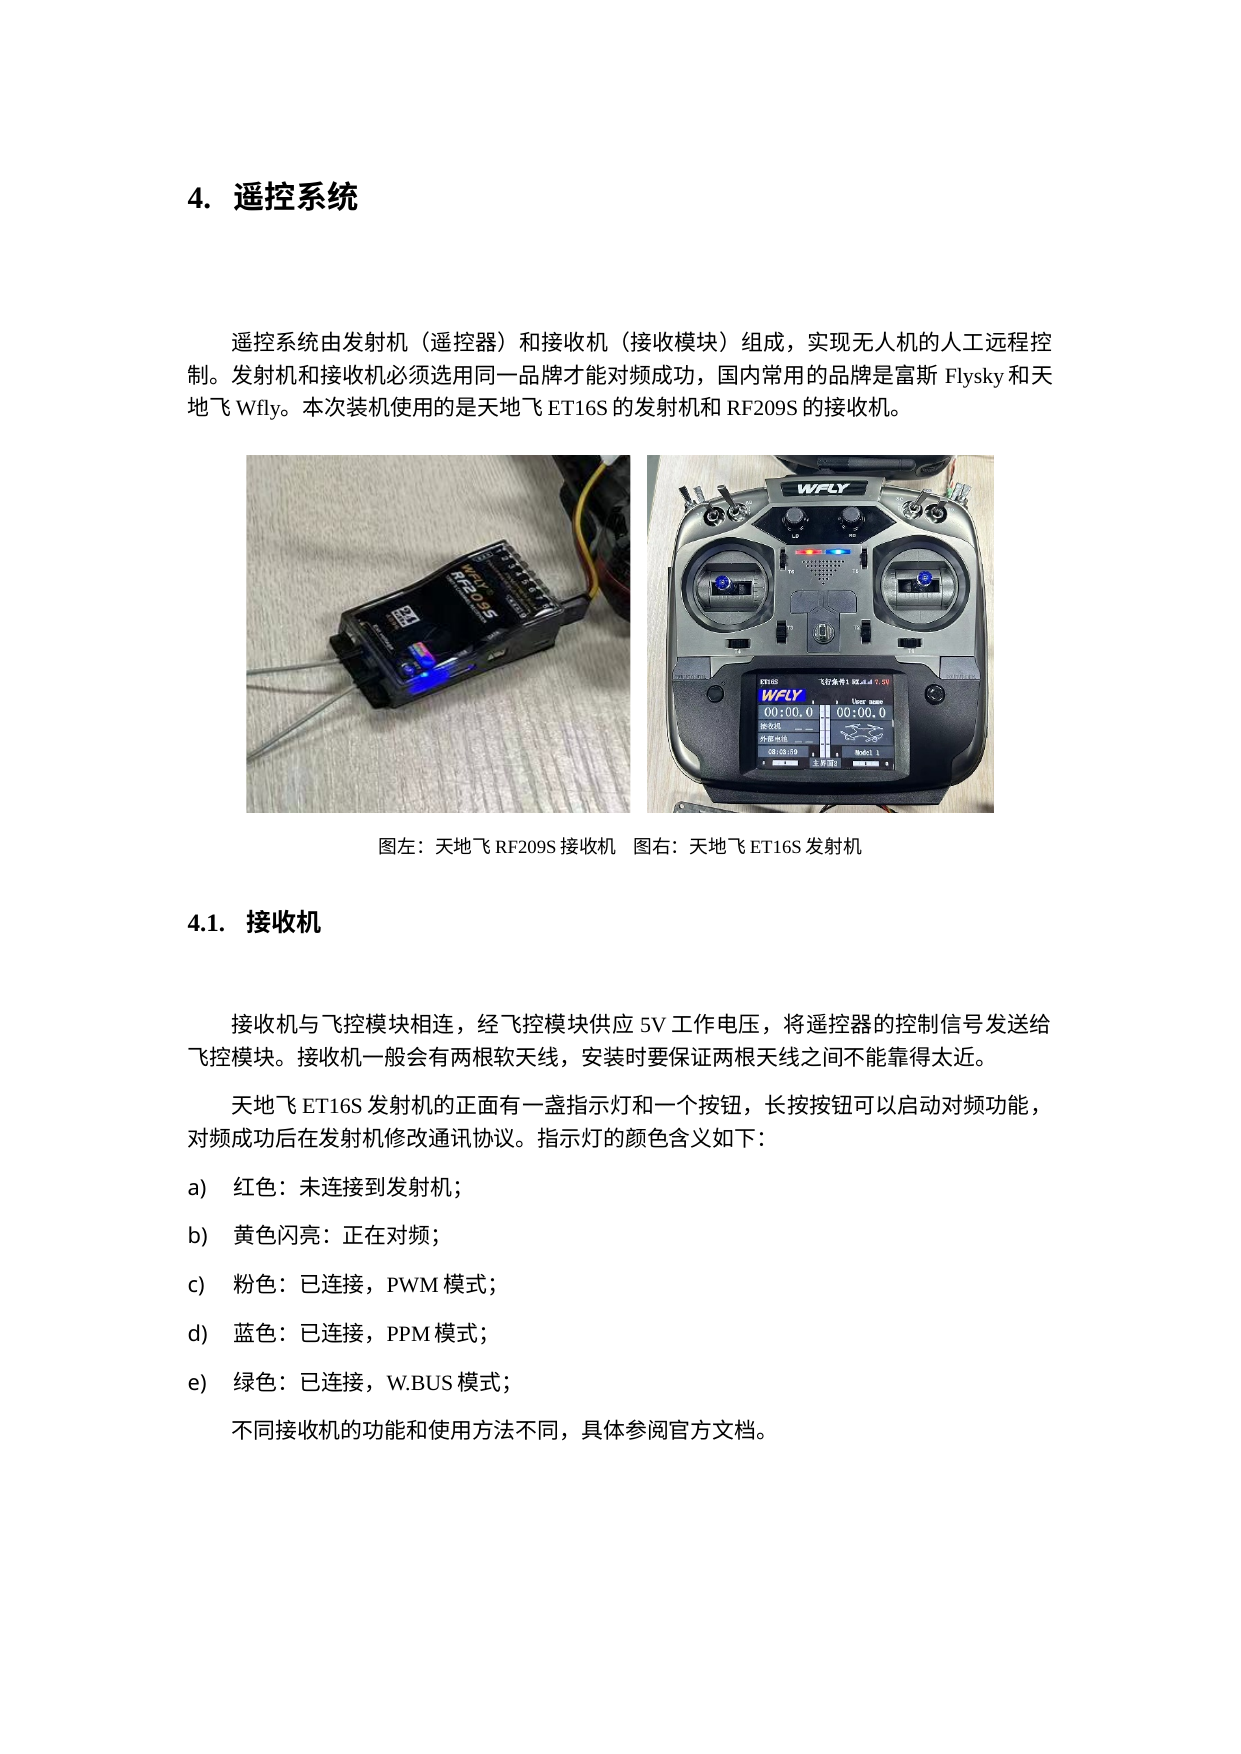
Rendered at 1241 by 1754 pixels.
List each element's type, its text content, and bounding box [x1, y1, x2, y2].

list 绿色：已连接，W.BUS模式； [187, 1364, 1053, 1397]
text 不同接收机的功能和使用方法不同，具体参阅官方文档。 [187, 1413, 1053, 1446]
subtitle 遥控系统 [187, 162, 1053, 227]
list 蓝色：已连接，PPM模式； [187, 1316, 1053, 1348]
picture [246, 455, 631, 813]
text 接收机与飞控模块相连，经飞控模块供应5V工作电压，将遥控器的控制信号发送给飞控模块。接收机一般会有两根软天线，安装时要保证两根天线之间不能靠得太近。 [187, 1007, 1053, 1072]
list 粉色：已连接，PWM模式； [187, 1267, 1053, 1299]
text 图左：天地飞RF209S接收机 图右：天地飞ET16S发射机 [187, 829, 1053, 861]
subtitle 接收机 [187, 888, 1053, 953]
picture [647, 455, 994, 813]
list 红色：未连接到发射机； [187, 1169, 1053, 1202]
text 天地飞ET16S发射机的正面有一盏指示灯和一个按钮，长按按钮可以启动对频功能，对频成功后在发射机修改通讯协议。指示灯的颜色含义如下： [187, 1088, 1053, 1153]
list 黄色闪亮：正在对频； [187, 1218, 1053, 1251]
text 遥控系统由发射机（遥控器）和接收机（接收模块）组成，实现无人机的人工远程控制。发射机和接收机必须选用同一品牌才能对频成功，国内常用的品牌是富斯Flysky和天地飞Wfly。本次装机使用的是天地飞ET16S的发射机和RF209S的接收机。 [187, 325, 1053, 422]
